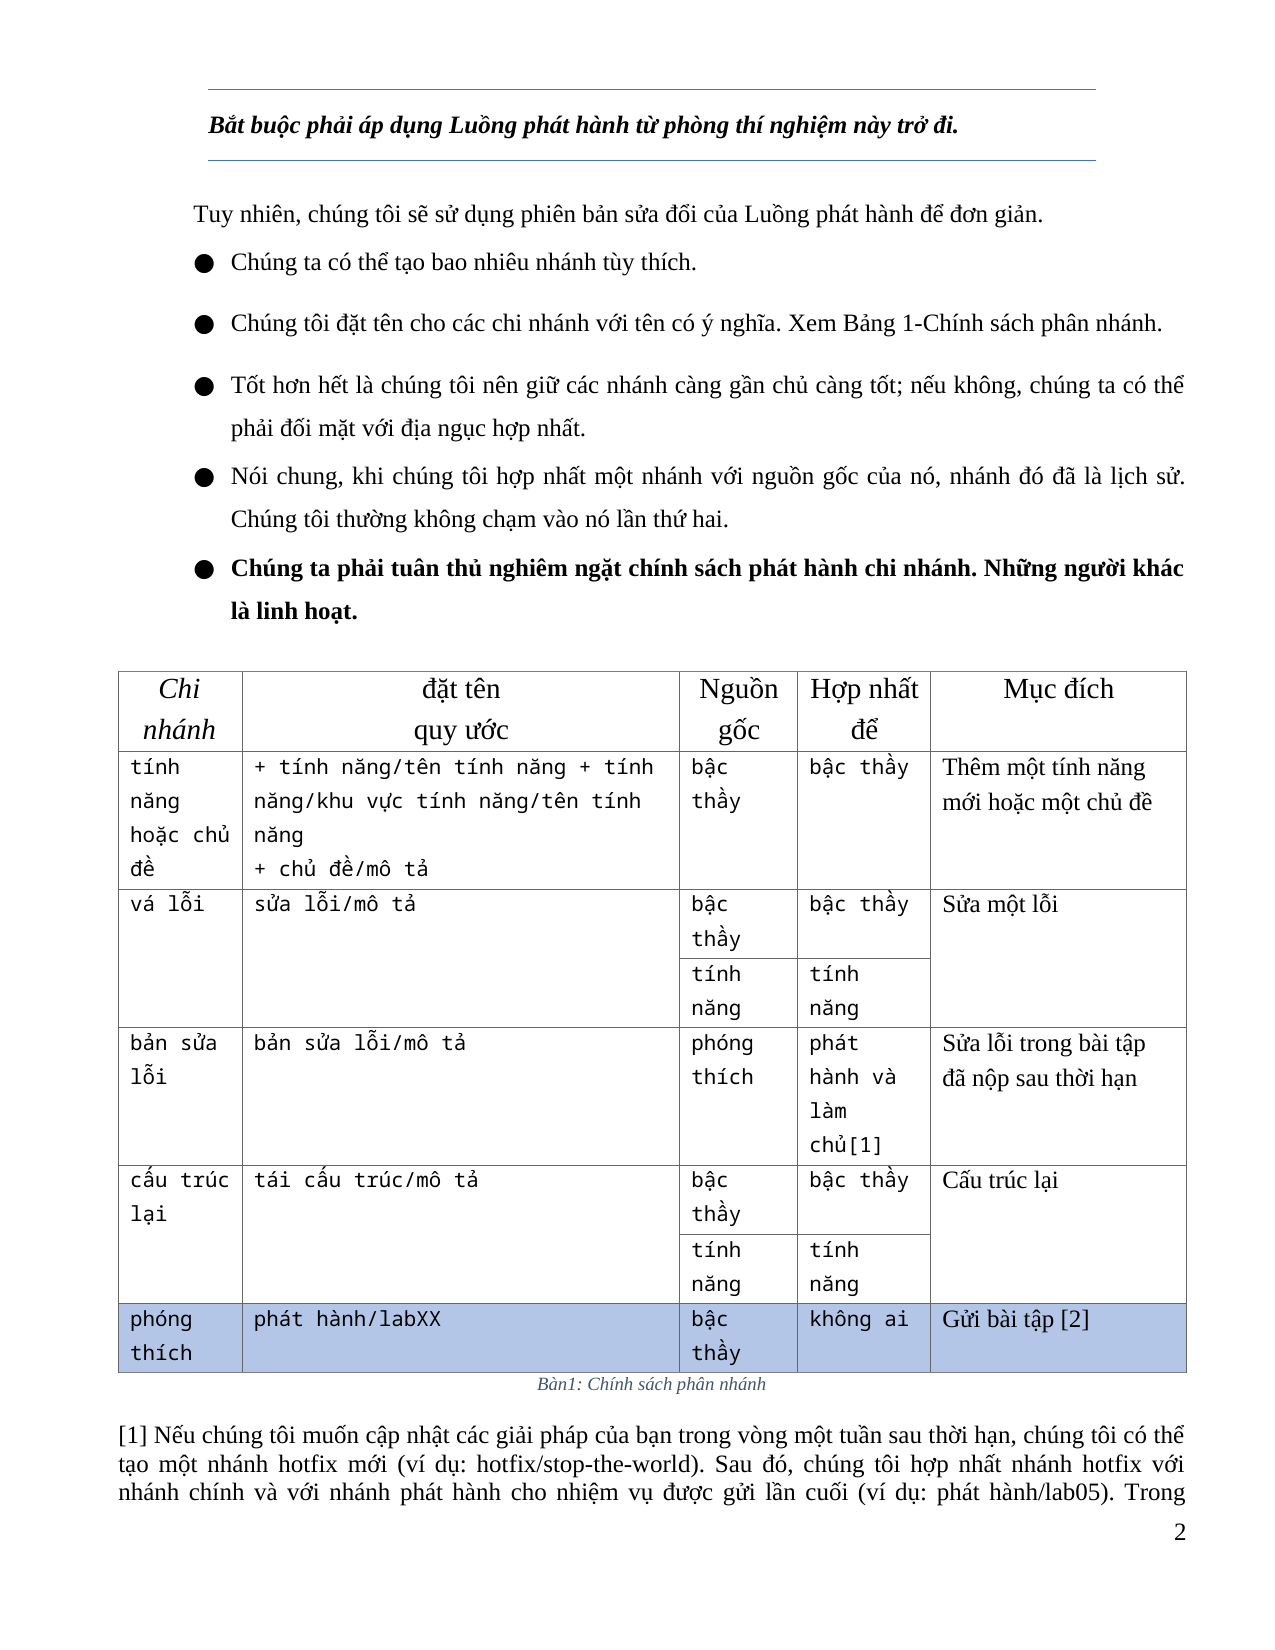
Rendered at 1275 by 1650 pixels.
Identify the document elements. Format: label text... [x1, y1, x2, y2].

text Bắt buộc phải áp dụng Luồng phát hành từ phòng thí nghiệm này trở đi. [208, 90, 1096, 160]
table_cell + tính năng/tên tính năng + tính năng/khu vực tính năng/tên tính năng + chủ đề/mô tả [243, 752, 679, 888]
table_cell bậc thầy [798, 752, 930, 888]
table_cell cấu trúc lại [119, 1166, 242, 1303]
table_cell vá lỗi [119, 890, 242, 1027]
table_cell phát hành/labXX [243, 1304, 679, 1372]
table_cell tính năng [798, 1235, 930, 1303]
table_header Hợp nhất để [798, 672, 930, 751]
list Chúng tôi đặt tên cho các chi nhánh với tên có ý nghĩa. Xem Bảng 1-Chính sách phân nhánh. [193, 294, 1186, 346]
table_cell sửa lỗi/mô tả [243, 890, 679, 1027]
table_cell phóng thích [119, 1304, 242, 1372]
table_cell phát hành và làm chủ[1] [798, 1028, 930, 1164]
table_cell Sửa một lỗi [931, 890, 1186, 1027]
table_cell không ai [798, 1304, 930, 1372]
table_cell bậc thầy [798, 1166, 930, 1234]
table_cell bản sửa lỗi/mô tả [243, 1028, 679, 1164]
table_cell bậc thầy [680, 1166, 797, 1234]
table_cell Gửi bài tập [2] [931, 1304, 1186, 1372]
table_header Mục đích [931, 672, 1186, 751]
list Chúng ta phải tuân thủ nghiêm ngặt chính sách phát hành chi nhánh. Những người khác là linh hoạt. [193, 539, 1186, 625]
table_cell tính năng [680, 1235, 797, 1303]
table_cell tính năng [798, 959, 930, 1027]
table_cell tính năng [680, 959, 797, 1027]
table_header đặt tên quy ước [243, 672, 679, 751]
table_cell Sửa lỗi trong bài tập đã nộp sau thời hạn [931, 1028, 1186, 1164]
table_header Chi nhánh [119, 672, 242, 751]
table_cell bậc thầy [680, 1304, 797, 1372]
table_cell bản sửa lỗi [119, 1028, 242, 1164]
table_cell tính năng hoặc chủ đề [119, 752, 242, 888]
table_cell tái cấu trúc/mô tả [243, 1166, 679, 1303]
list Chúng ta có thể tạo bao nhiêu nhánh tùy thích. [193, 233, 1186, 284]
table_header Nguồn gốc [680, 672, 797, 751]
text Bàn1: Chính sách phân nhánh [118, 1373, 1186, 1395]
text Tuy nhiên, chúng tôi sẽ sử dụng phiên bản sửa đổi của Luồng phát hành để đơn giản. [118, 199, 1186, 227]
table_cell Thêm một tính năng mới hoặc một chủ đề [931, 752, 1186, 888]
table_cell bậc thầy [798, 890, 930, 958]
table_cell Cấu trúc lại [931, 1166, 1186, 1303]
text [118, 1420, 1186, 1506]
table_cell phóng thích [680, 1028, 797, 1164]
table_cell bậc thầy [680, 752, 797, 888]
table_cell bậc thầy [680, 890, 797, 958]
list Tốt hơn hết là chúng tôi nên giữ các nhánh càng gần chủ càng tốt; nếu không, chúng ta có thể phải đối mặt với địa ngục hợp nhất. [193, 356, 1186, 442]
list Nói chung, khi chúng tôi hợp nhất một nhánh với nguồn gốc của nó, nhánh đó đã là lịch sử. Chúng tôi thường không chạm vào nó lần thứ hai. [193, 447, 1186, 533]
